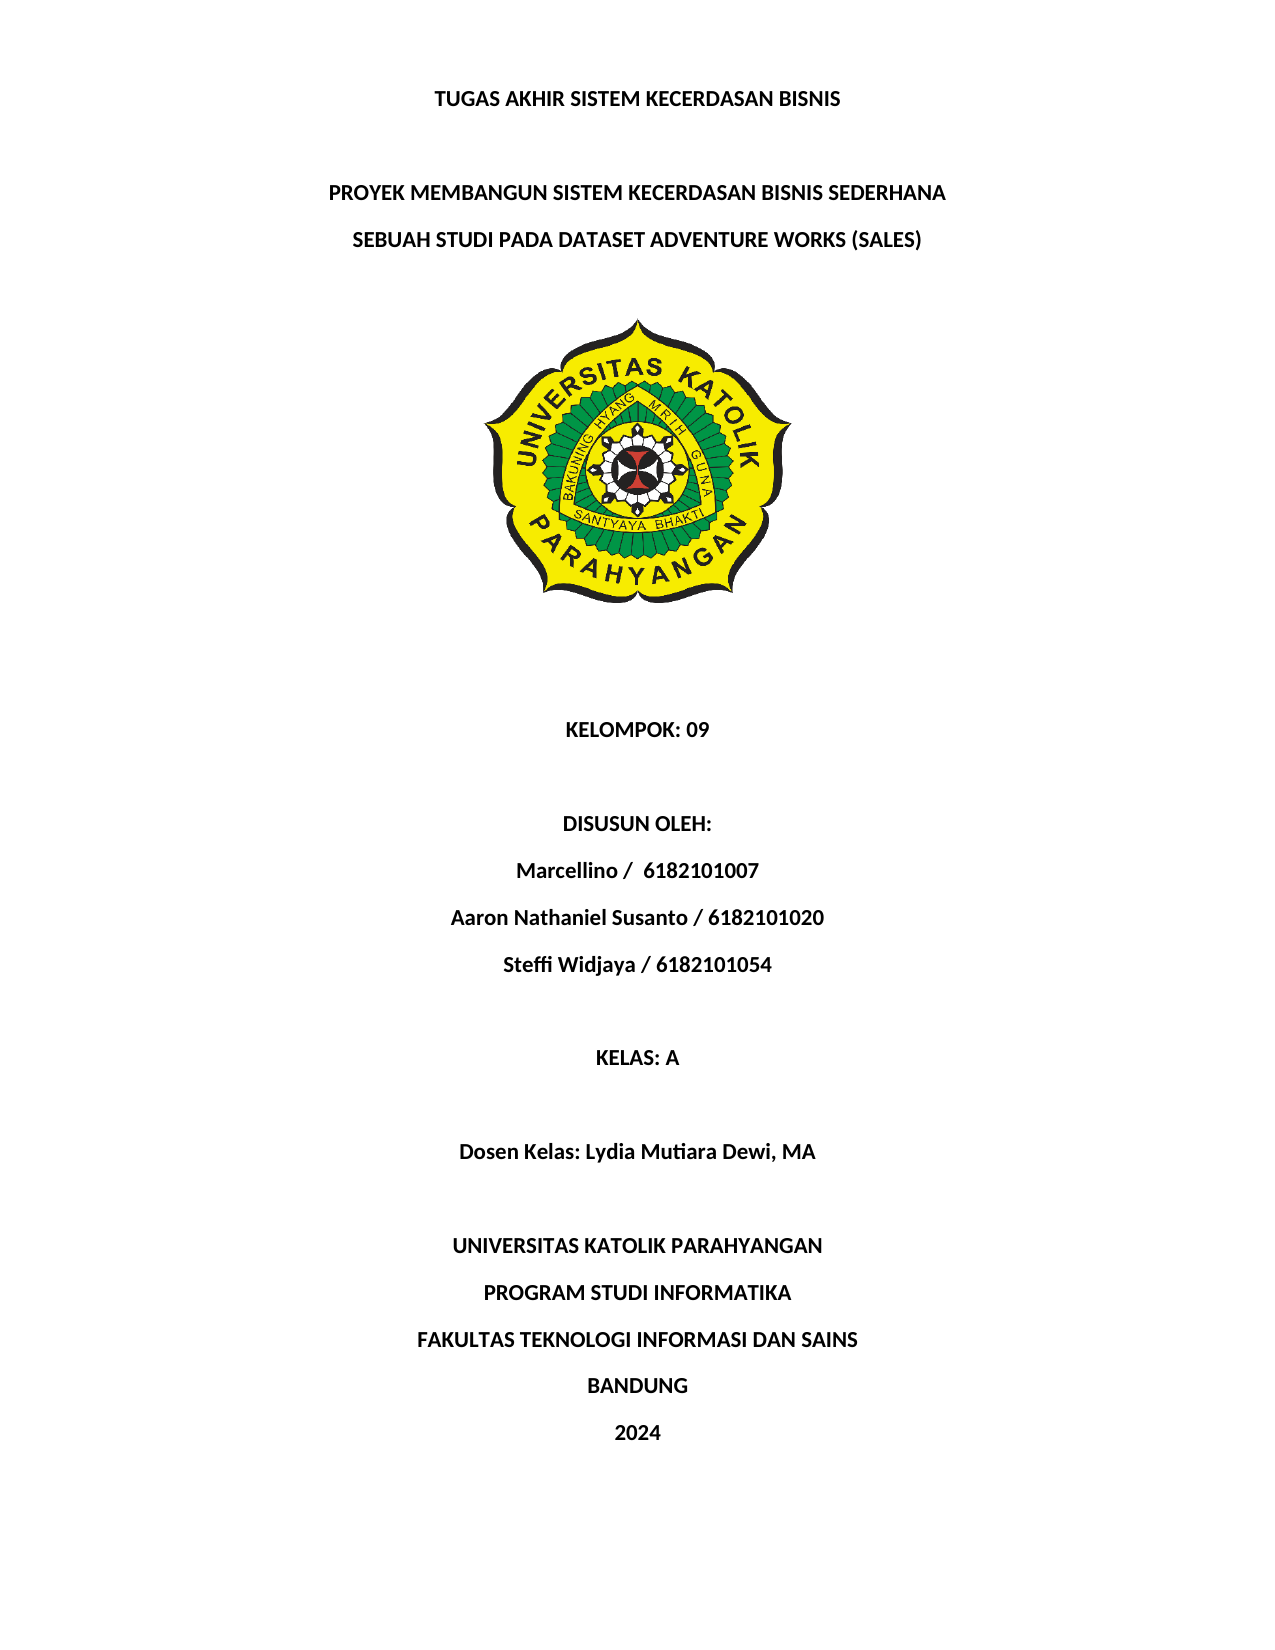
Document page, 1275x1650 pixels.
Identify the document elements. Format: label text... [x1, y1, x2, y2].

text TUGAS AKHIR SISTEM KECERDASAN BISNIS [150, 84, 1125, 112]
text BANDUNG [150, 1372, 1125, 1400]
text DISUSUN OLEH: [150, 809, 1125, 837]
text SEBUAH STUDI PADA DATASET ADVENTURE WORKS (SALES) [150, 225, 1125, 253]
text Steffi Widjaya / 6182101054 [150, 950, 1125, 978]
text PROGRAM STUDI INFORMATIKA [150, 1278, 1125, 1306]
text UNIVERSITAS KATOLIK PARAHYANGAN [150, 1231, 1125, 1259]
text Dosen Kelas: Lydia Mutiara Dewi, MA [150, 1137, 1125, 1165]
text Aaron Nathaniel Susanto / 6182101020 [150, 903, 1125, 931]
text PROYEK MEMBANGUN SISTEM KECERDASAN BISNIS SEDERHANA [150, 178, 1125, 206]
text 2024 [150, 1418, 1125, 1447]
text FAKULTAS TEKNOLOGI INFORMASI DAN SAINS [150, 1325, 1125, 1353]
text Marcellino / 6182101007 [150, 856, 1125, 884]
picture [483, 318, 792, 603]
text KELOMPOK: 09 [150, 715, 1125, 743]
text KELAS: A [150, 1043, 1125, 1072]
